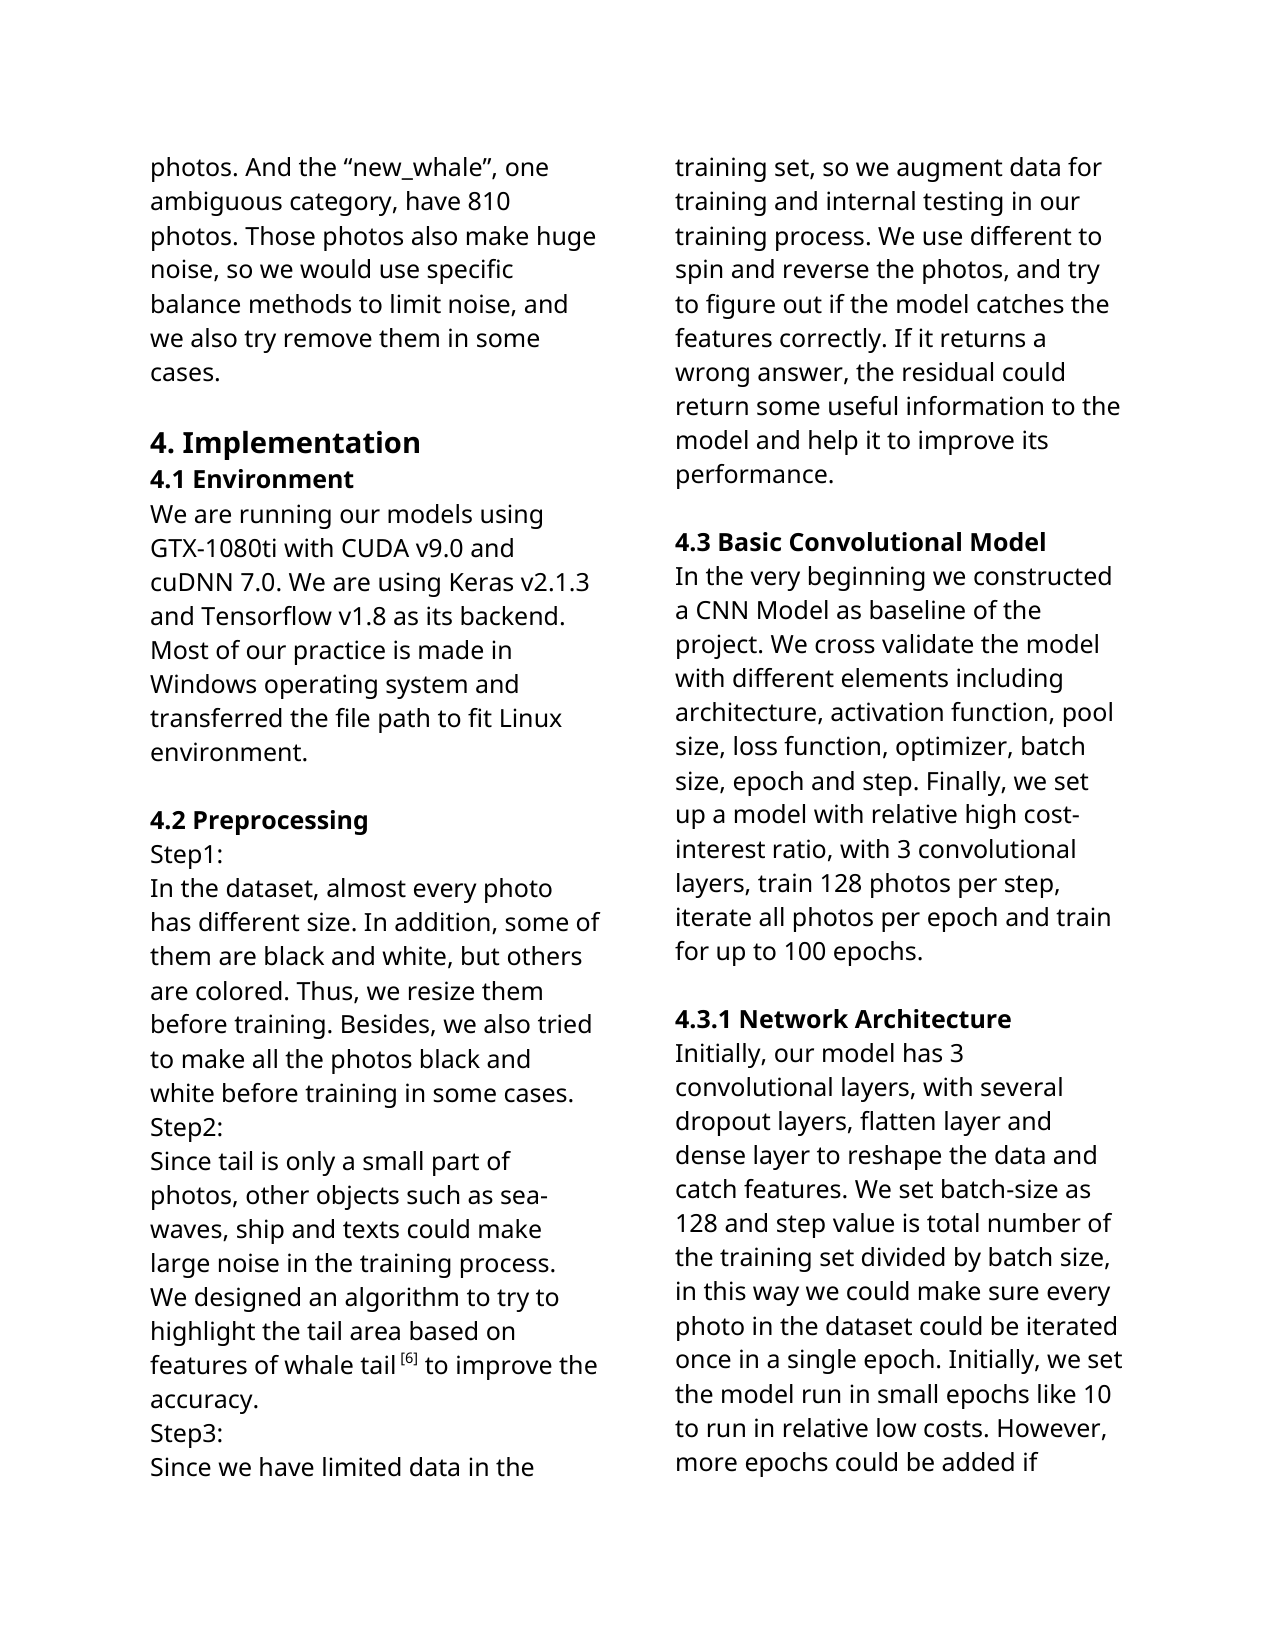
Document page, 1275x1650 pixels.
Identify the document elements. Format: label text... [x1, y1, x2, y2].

text In the very beginning we constructed a CNN Model as baseline of the project. We cross validate the model with different elements including architecture, activation function, pool size, loss function, optimizer, batch size, epoch and step. Finally, we set up a model with relative high cost-interest ratio, with 3 convolutional layers, train 128 photos per step, iterate all photos per epoch and train for up to 100 epochs. [675, 559, 1125, 967]
text Step1: [150, 837, 600, 871]
text Step3: [150, 1416, 600, 1450]
text Since tail is only a small part of photos, other objects such as sea-waves, ship and texts could make large noise in the training process. We designed an algorithm to try to highlight the tail area based on features of whale tail [6] to improve the accuracy. [150, 1143, 600, 1416]
text 4.2 Preprocessing [150, 803, 600, 837]
text 4.3 Basic Convolutional Model [675, 525, 1125, 559]
text 4.1 Environment [150, 462, 600, 496]
text Step2: [150, 1109, 600, 1143]
text 4.3.1 Network Architecture [675, 1002, 1125, 1036]
text Since we have limited data in the training set, so we augment data for training and internal testing in our training process. We use different to spin and reverse the photos, and try to figure out if the model catches the features correctly. If it returns a wrong answer, the residual could return some useful information to the model and help it to improve its performance. [675, 150, 1125, 491]
text 4. Implementation [150, 422, 600, 462]
text In the dataset, almost every photo has different size. In addition, some of them are black and white, but others are colored. Thus, we resize them before training. Besides, we also tried to make all the photos black and white before training in some cases. [150, 871, 600, 1109]
text We are running our models using GTX-1080ti with CUDA v9.0 and cuDNN 7.0. We are using Keras v2.1.3 and Tensorflow v1.8 as its backend. Most of our practice is made in Windows operating system and transferred the file path to fit Linux environment. [150, 496, 600, 769]
